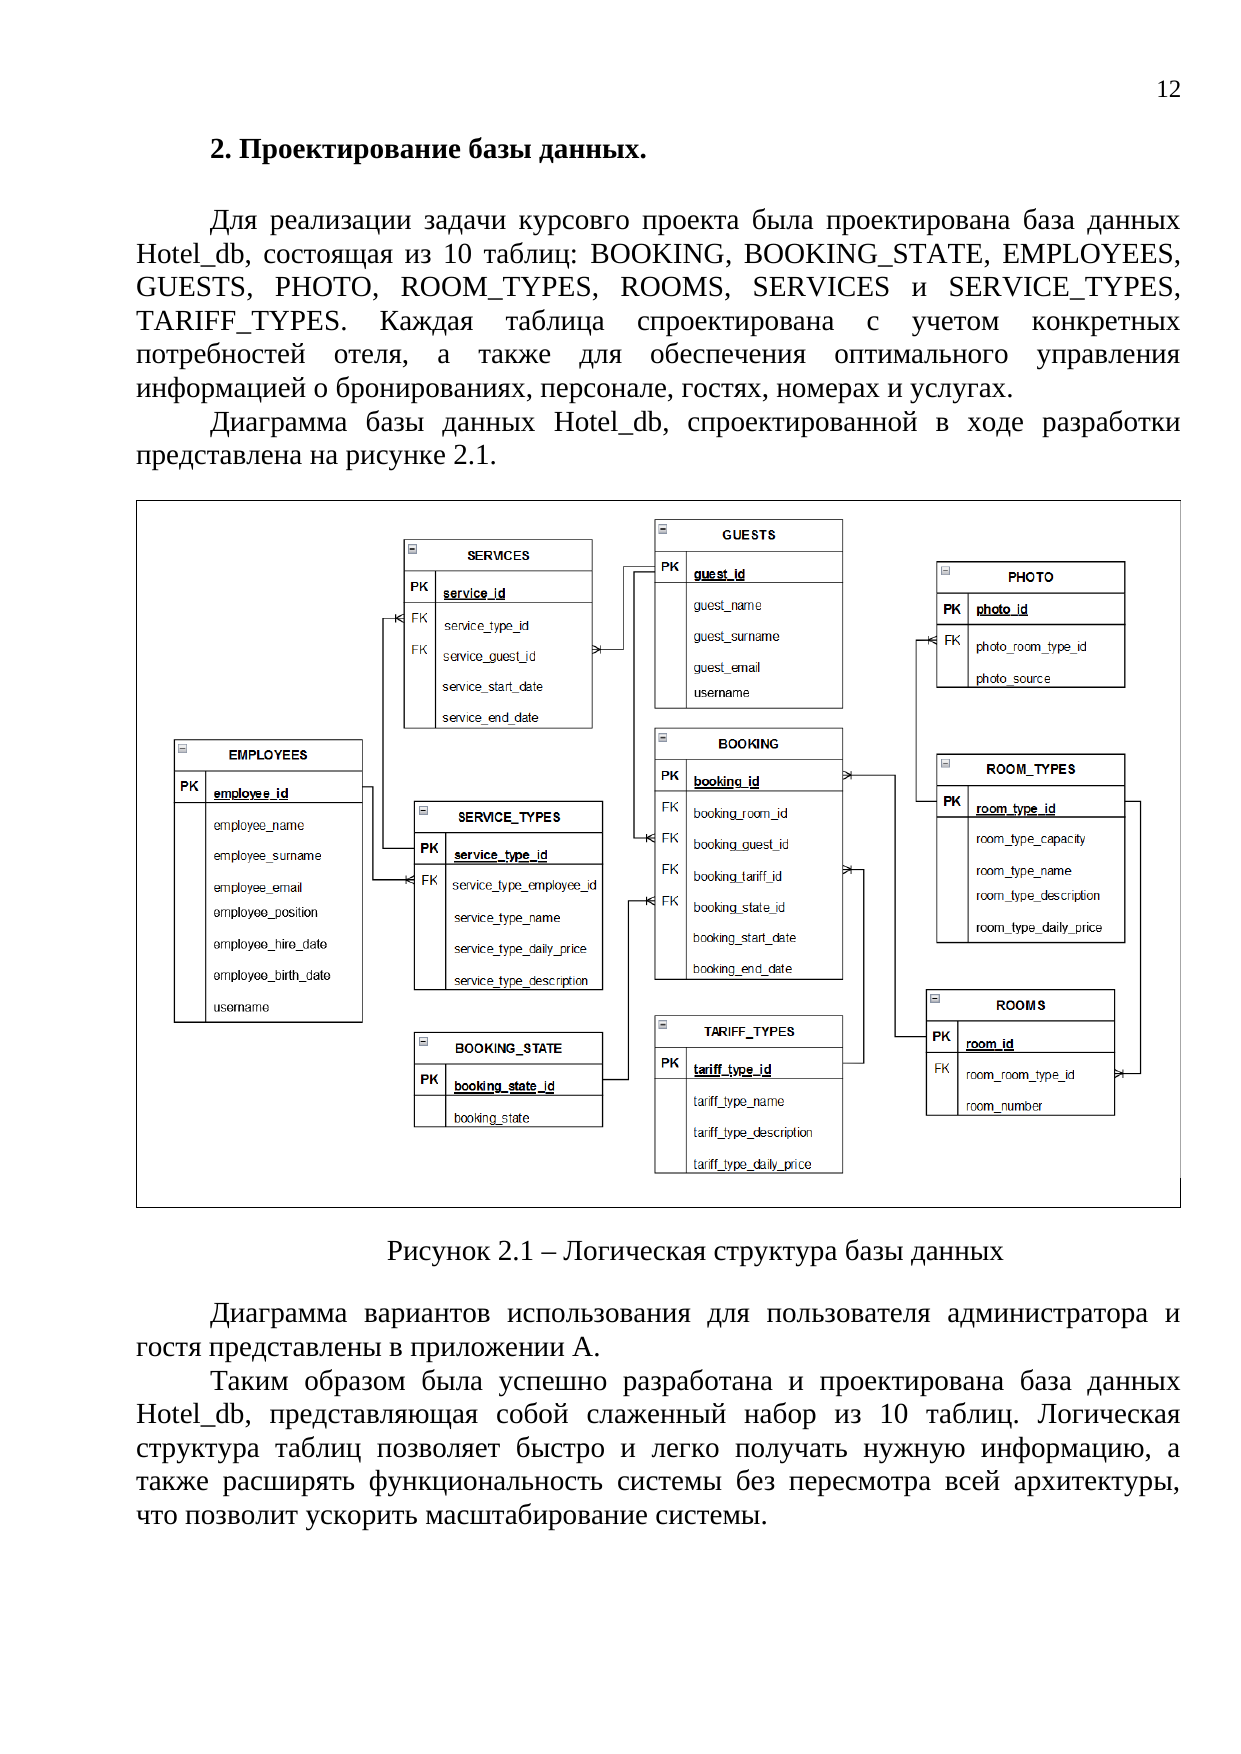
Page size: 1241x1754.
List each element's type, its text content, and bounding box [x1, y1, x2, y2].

text Диаграмма базы данных Hotel_db, спроектированной в ходе разработки представлена на рисунке 2.1. [136, 404, 1181, 471]
text Таким образом была успешно разработана и проектирована база данных Hotel_db, представляющая собой слаженный набор из 10 таблиц. Логическая структура таблиц позволяет быстро и легко получать нужную информацию, а также расширять функциональность системы без пересмотра всей архитектуры, что позволит ускорить масштабирование системы. [136, 1363, 1181, 1530]
picture [147, 501, 1181, 1178]
text Рисунок 2.1 – Логическая структура базы данных [136, 1233, 1181, 1266]
table_header [137, 501, 1180, 1207]
text Диаграмма вариантов использования для пользователя администратора и гостя представлены в приложении А. [136, 1296, 1181, 1363]
text Для реализации задачи курсовго проекта была проектирована база данных Hotel_db, состоящая из 10 таблиц: BOOKING, BOOKING_STATE, EMPLOYEES, GUESTS, PHOTO, ROOM_TYPES, ROOMS, SERVICES и SERVICE_TYPES, TARIFF_TYPES. Каждая таблица спроектирована с учетом конкретных потребностей отеля, а также для обеспечения оптимального управления информацией о бронированиях, персонале, гостях, номерах и услугах. [136, 202, 1181, 404]
text 2. Проектирование базы данных. [136, 131, 1181, 165]
